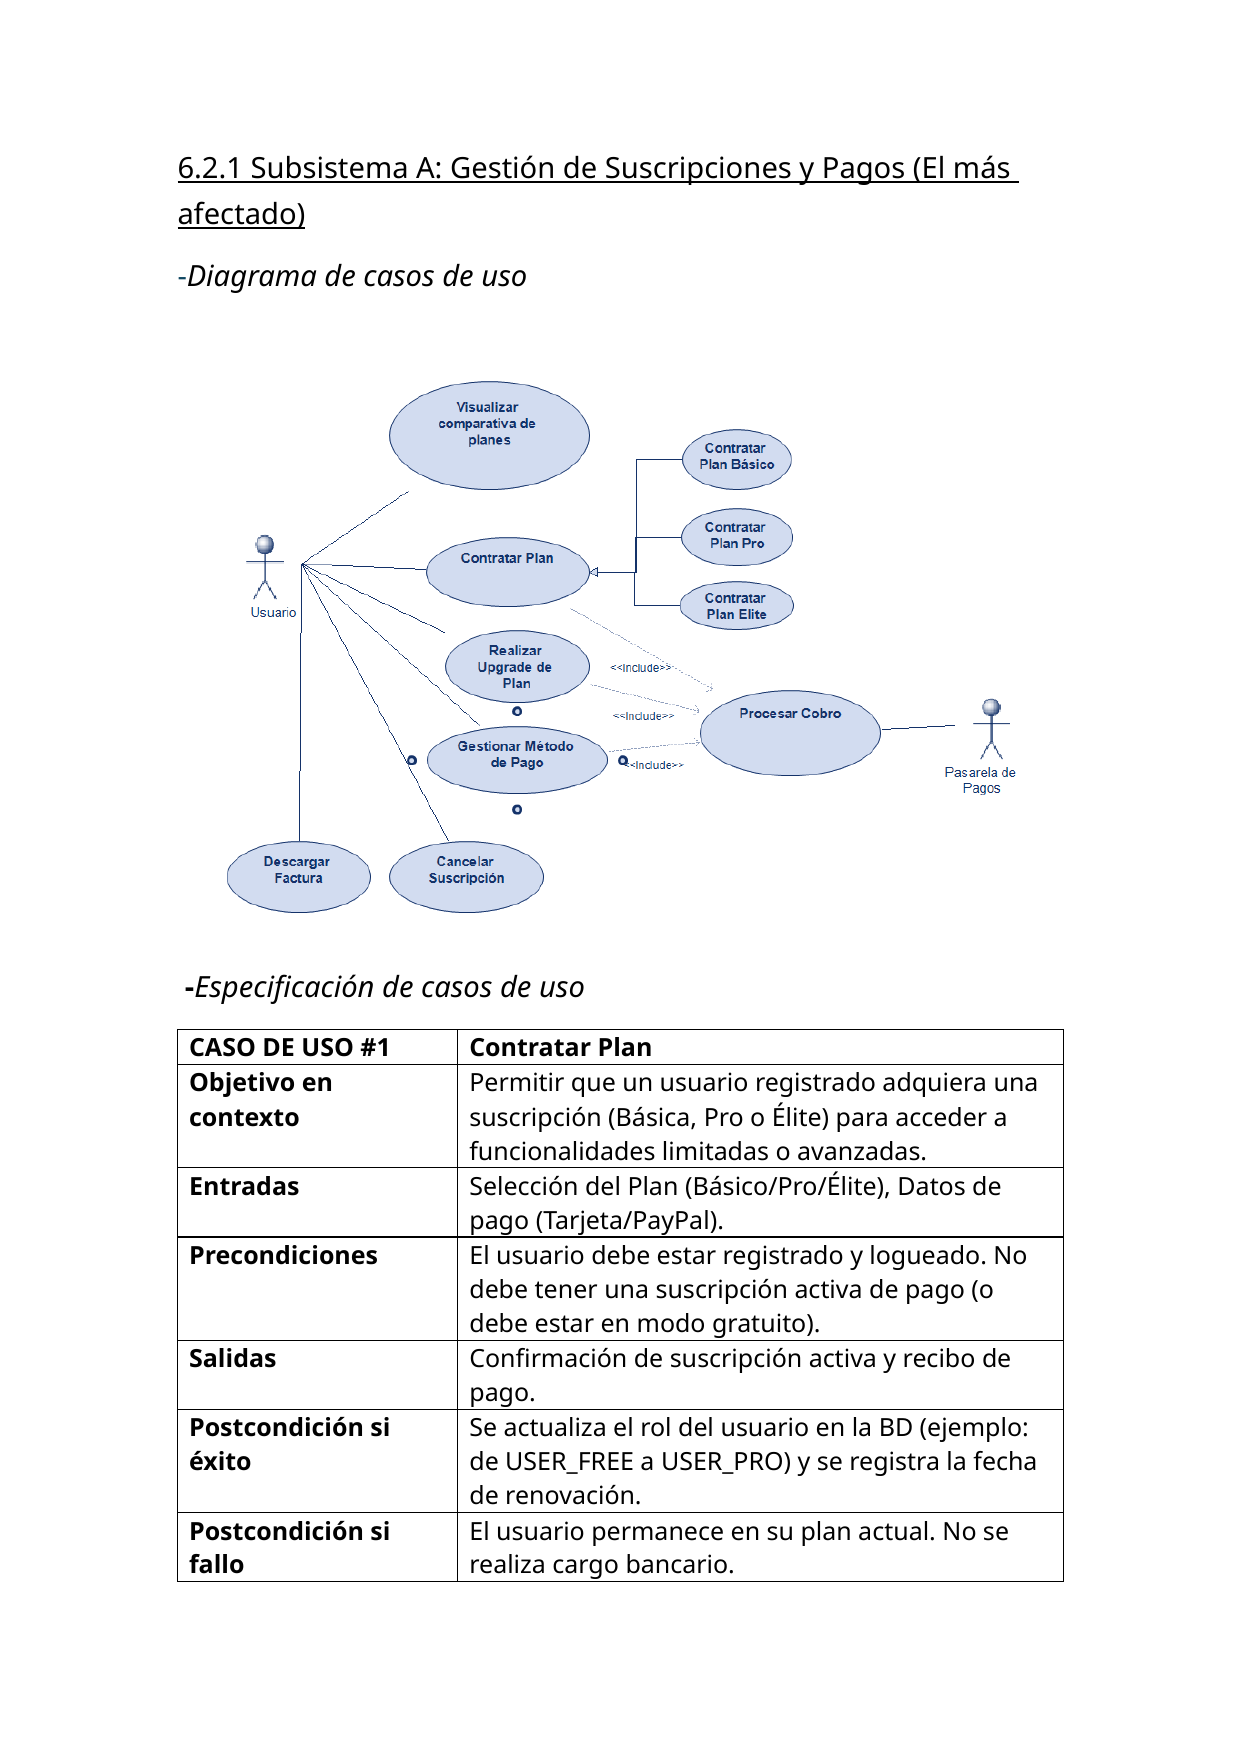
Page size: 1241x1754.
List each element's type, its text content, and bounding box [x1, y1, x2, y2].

table_cell Confirmación de suscripción activa y recibo de pago. [458, 1341, 1063, 1409]
table_header Contratar Plan [458, 1030, 1063, 1064]
table_cell Objetivo en contexto [178, 1065, 457, 1167]
table_cell Salidas [178, 1341, 457, 1409]
table_header CASO DE USO #1 [178, 1030, 457, 1064]
subtitle 6.2.1 Subsistema A: Gestión de Suscripciones y Pagos (El más afectado) [177, 148, 1063, 233]
text -Especificación de casos de uso [177, 967, 1063, 1006]
subtitle -Diagrama de casos de uso [177, 256, 1063, 295]
table_cell Se actualiza el rol del usuario en la BD (ejemplo: de USER_FREE a USER_PRO) y se registra la fecha de renovación. [458, 1410, 1063, 1512]
picture [177, 365, 1063, 945]
table_cell Postcondición si éxito [178, 1410, 457, 1512]
table_cell Permitir que un usuario registrado adquiera una suscripción (Básica, Pro o Élite) para acceder a funcionalidades limitadas o avanzadas. [458, 1065, 1063, 1167]
table_cell Entradas [178, 1168, 457, 1236]
table_cell Postcondición si fallo [178, 1513, 457, 1581]
table_cell Selección del Plan (Básico/Pro/Élite), Datos de pago (Tarjeta/PayPal). [458, 1168, 1063, 1236]
table_cell El usuario permanece en su plan actual. No se realiza cargo bancario. [458, 1513, 1063, 1581]
table_cell Precondiciones [178, 1238, 457, 1340]
table_cell El usuario debe estar registrado y logueado. No debe tener una suscripción activa de pago (o debe estar en modo gratuito). [458, 1238, 1063, 1340]
